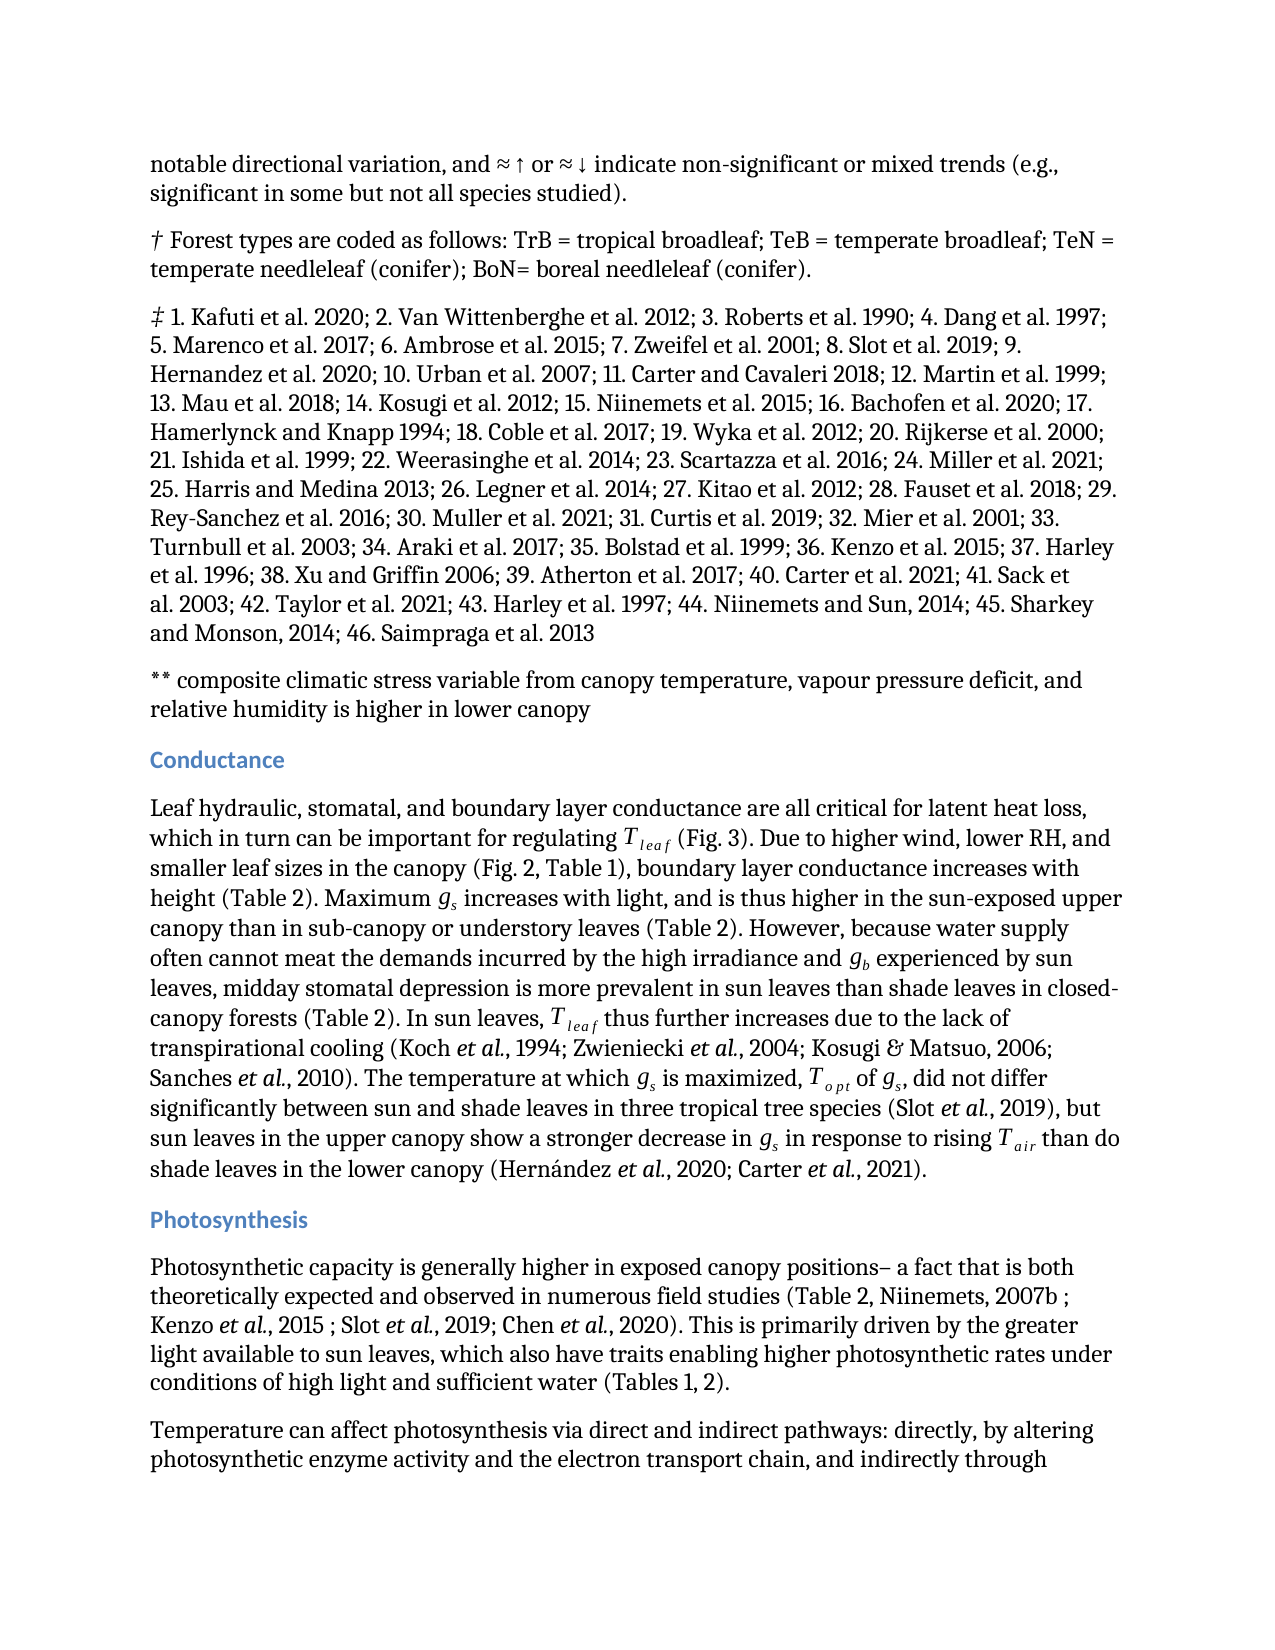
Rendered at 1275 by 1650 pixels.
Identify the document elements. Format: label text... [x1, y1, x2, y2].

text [150, 150, 1125, 207]
text 1. Kafuti et al. 2020; 2. Van Wittenberghe et al. 2012; 3. Roberts et al. 1990; 4. Dang et al. 1997; 5. Marenco et al. 2017; 6. Ambrose et al. 2015; 7. Zweifel et al. 2001; 8. Slot et al. 2019; 9. Hernandez et al. 2020; 10. Urban et al. 2007; 11. Carter and Cavaleri 2018; 12. Martin et al. 1999; 13. Mau et al. 2018; 14. Kosugi et al. 2012; 15. Niinemets et al. 2015; 16. Bachofen et al. 2020; 17. Hamerlynck and Knapp 1994; 18. Coble et al. 2017; 19. Wyka et al. 2012; 20. Rijkerse et al. 2000; 21. Ishida et al. 1999; 22. Weerasinghe et al. 2014; 23. Scartazza et al. 2016; 24. Miller et al. 2021; 25. Harris and Medina 2013; 26. Legner et al. 2014; 27. Kitao et al. 2012; 28. Fauset et al. 2018; 29. Rey-Sanchez et al. 2016; 30. Muller et al. 2021; 31. Curtis et al. 2019; 32. Mier et al. 2001; 33. Turnbull et al. 2003; 34. Araki et al. 2017; 35. Bolstad et al. 1999; 36. Kenzo et al. 2015; 37. Harley et al. 1996; 38. Xu and Griffin 2006; 39. Atherton et al. 2017; 40. Carter et al. 2021; 41. Sack et al. 2003; 42. Taylor et al. 2021; 43. Harley et al. 1997; 44. Niinemets and Sun, 2014; 45. Sharkey and Monson, 2014; 46. Saimpraga et al. 2013 [150, 302, 1125, 647]
text Leaf hydraulic, stomatal, and boundary layer conductance are all critical for latent heat loss, which in turn can be important for regulating (Fig. 3). Due to higher wind, lower RH, and smaller leaf sizes in the canopy (Fig. 2, Table 1), boundary layer conductance increases with height (Table 2). Maximum increases with light, and is thus higher in the sun-exposed upper canopy than in sub-canopy or understory leaves (Table 2). However, because water supply often cannot meat the demands incurred by the high irradiance and experienced by sun leaves, midday stomatal depression is more prevalent in sun leaves than shade leaves in closed-canopy forests (Table 2). In sun leaves, thus further increases due to the lack of transpirational cooling (Koch et al., 1994; Zwieniecki et al., 2004; Kosugi & Matsuo, 2006; Sanches et al., 2010). The temperature at which is maximized, of , did not differ significantly between sun and shade leaves in three tropical tree species (Slot et al., 2019), but sun leaves in the upper canopy show a stronger decrease in in response to rising than do shade leaves in the lower canopy (Hernández et al., 2020; Carter et al., 2021). [150, 794, 1125, 1183]
subtitle Conductance [150, 744, 1125, 775]
text Photosynthetic capacity is generally higher in exposed canopy positions– a fact that is both theoretically expected and observed in numerous field studies (Table 2, Niinemets, 2007b ; Kenzo et al., 2015 ; Slot et al., 2019; Chen et al., 2020). This is primarily driven by the greater light available to sun leaves, which also have traits enabling higher photosynthetic rates under conditions of high light and sufficient water (Tables 1, 2). [150, 1253, 1125, 1397]
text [150, 1416, 1125, 1473]
text Forest types are coded as follows: TrB = tropical broadleaf; TeB = temperate broadleaf; TeN = temperate needleleaf (conifer); BoN= boreal needleleaf (conifer). [150, 226, 1125, 284]
text ** composite climatic stress variable from canopy temperature, vapour pressure deficit, and relative humidity is higher in lower canopy [150, 666, 1125, 724]
subtitle Photosynthesis [150, 1204, 1125, 1234]
